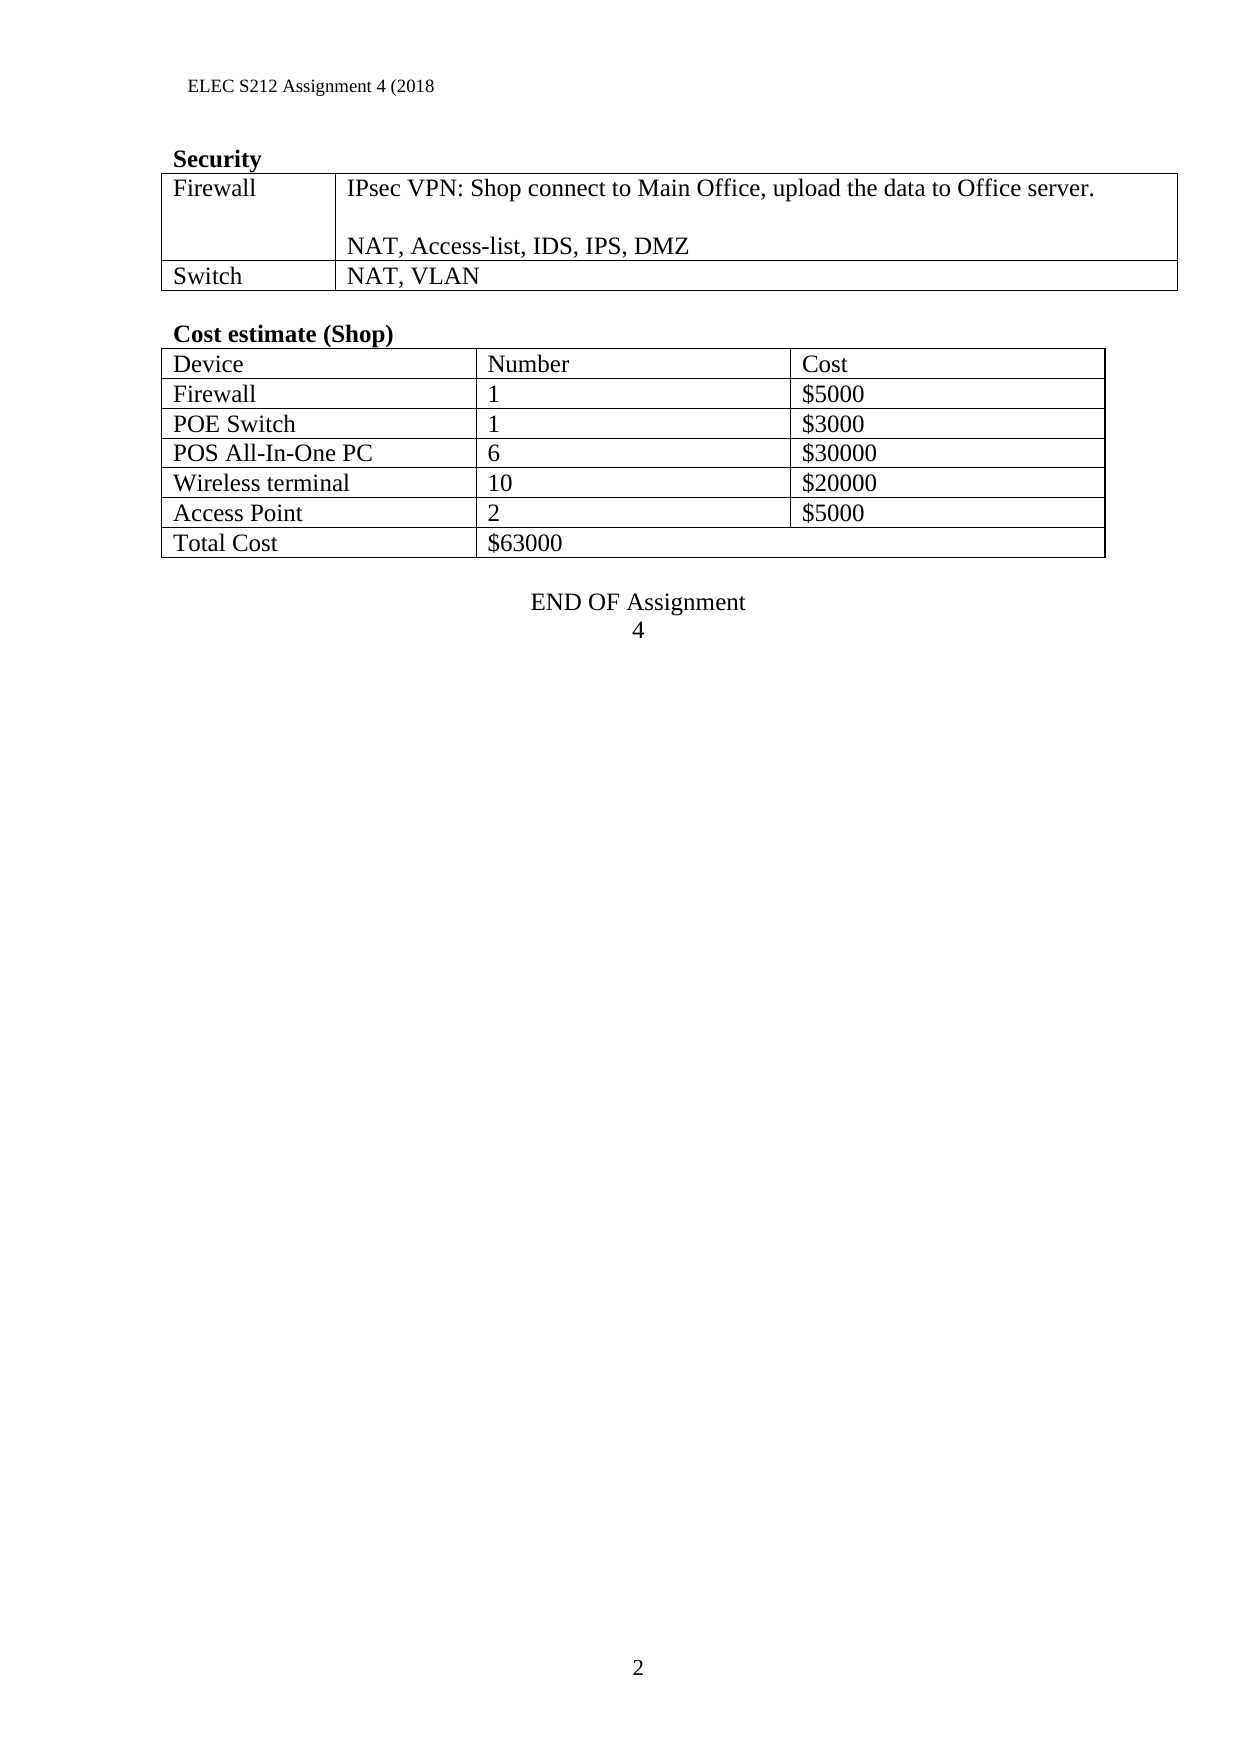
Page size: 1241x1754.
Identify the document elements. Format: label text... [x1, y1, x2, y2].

table_cell 10 [477, 468, 790, 497]
table_header IPsec VPN: Shop connect to Main Office, upload the data to Office server. NAT, Access-list, IDS, IPS, DMZ [336, 174, 1177, 260]
text Cost estimate (Shop) [173, 291, 1111, 348]
table_cell $20000 [791, 468, 1104, 497]
table_cell 1 [477, 379, 790, 408]
table_header Firewall [162, 174, 335, 260]
text Security [173, 144, 1111, 172]
table_cell $63000 [477, 528, 1104, 557]
table_cell POS All-In-One PC [162, 439, 476, 467]
table_header Number [477, 349, 790, 378]
table_header Cost [791, 349, 1104, 378]
table_cell 2 [477, 498, 790, 527]
table_cell Total Cost [162, 528, 476, 557]
table_cell POE Switch [162, 409, 476, 437]
table_cell 1 [477, 409, 790, 437]
table_cell $5000 [791, 498, 1104, 527]
table_cell 6 [477, 439, 790, 467]
table_cell $3000 [791, 409, 1104, 437]
table_cell Firewall [162, 379, 476, 408]
table_cell Wireless terminal [162, 468, 476, 497]
table_cell Switch [162, 261, 335, 289]
table_header Device [162, 349, 476, 378]
table_cell $30000 [791, 439, 1104, 467]
table_cell Access Point [162, 498, 476, 527]
text END OF Assignment 4 [528, 587, 748, 644]
table_cell $5000 [791, 379, 1104, 408]
table_cell NAT, VLAN [336, 261, 1177, 289]
